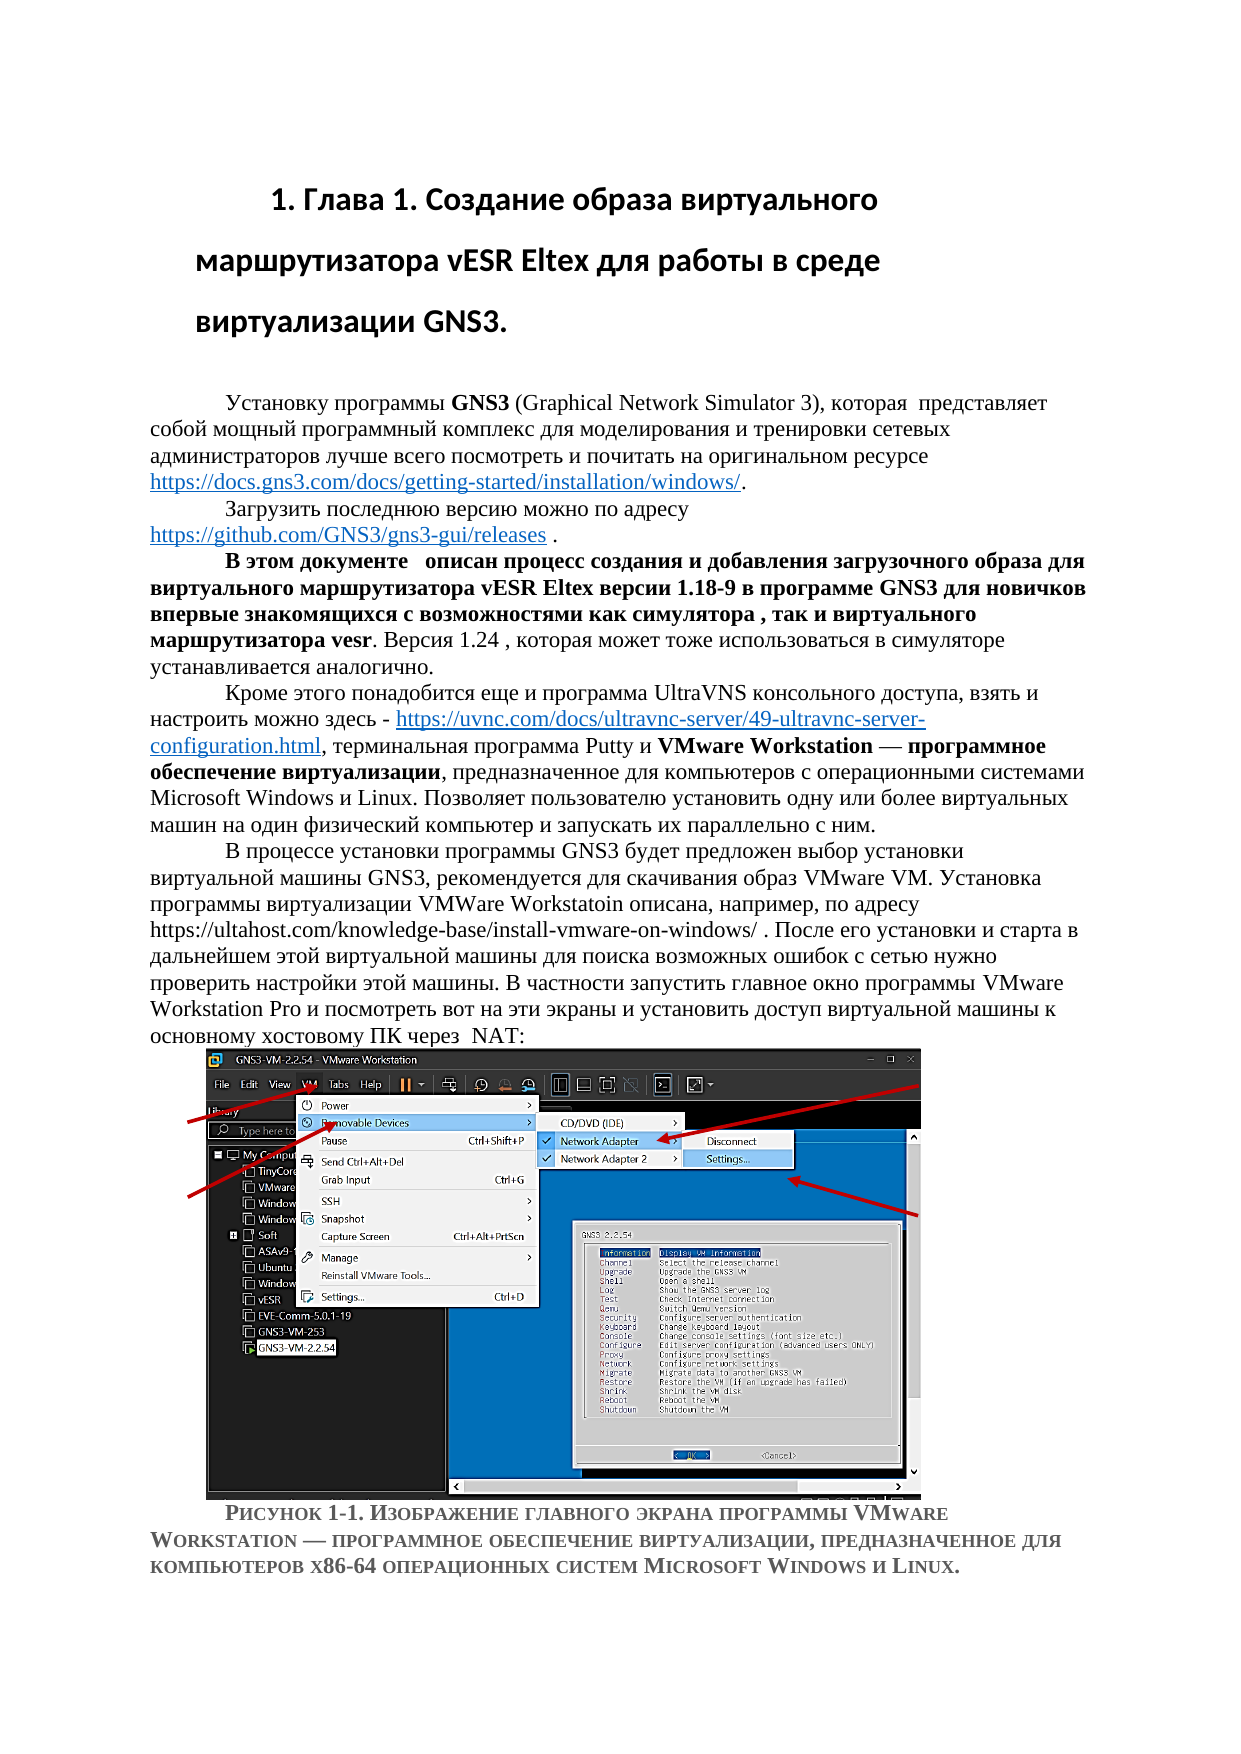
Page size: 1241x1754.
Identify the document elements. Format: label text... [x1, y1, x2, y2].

text В этом документе описан процесс создания и добавления загрузочного образа для виртуального маршрутизатора vESR Eltex версии 1.18-9 в программе GNS3 для новичков впервые знакомящихся с возможностями как симулятора , так и виртуального маршрутизатора vesr. Версия 1.24 , которая может тоже использоваться в симуляторе устанавливается аналогично. [150, 547, 1090, 679]
subtitle . Создание образа виртуального маршрутизатора vESR Eltex для работы в среде виртуализации GNS3. [195, 178, 1090, 341]
text Установку программы GNS3 (Graphical Network Simulator 3), которая представляет собой мощный программный комплекс для моделирования и тренировки сетевых администраторов лучше всего посмотреть и почитать на оригинальном ресурсе https://docs.gns3.com/docs/getting-started/installation/windows/. [150, 389, 1090, 494]
text В процессе установки программы GNS3 будет предложен выбор установки виртуальной машины GNS3, рекомендуется для скачивания образ VMware VM. Установка программы виртуализации VMWare Workstatoin описана, например, по адресу https://ultahost.com/knowledge-base/install-vmware-on-windows/ . После его установки и старта в дальнейшем этой виртуальной машины для поиска возможных ошибок с сетью нужно проверить настройки этой машины. В частности запустить главное окно программы VMware Workstation Pro и посмотреть вот на эти экраны и установить доступ виртуальной машины к основному хостовому ПК через NAT: [150, 837, 1090, 1048]
text Рисунок 1-1. Изображение главного экрана программы VMware Workstation — программное обеспечение виртуализации, предназначенное для компьютеров x86-64 операционных систем Microsoft Windows и Linux. [150, 1499, 1090, 1578]
text Кроме этого понадобится еще и программа UltraVNS консольного доступа, взять и настроить можно здесь - https://uvnc.com/docs/ultravnc-server/49-ultravnc-server-configuration.html, терминальная программа Putty и VMware Workstation — программное обеспечение виртуализации, предназначенное для компьютеров с операционными системами Microsoft Windows и Linux. Позволяет пользователю установить одну или более виртуальных машин на один физический компьютер и запускать их параллельно с ним. [150, 679, 1090, 837]
text Загрузить последнюю версию можно по адресу https://github.com/GNS3/gns3-gui/releases . [150, 494, 1090, 547]
picture [206, 1047, 921, 1500]
